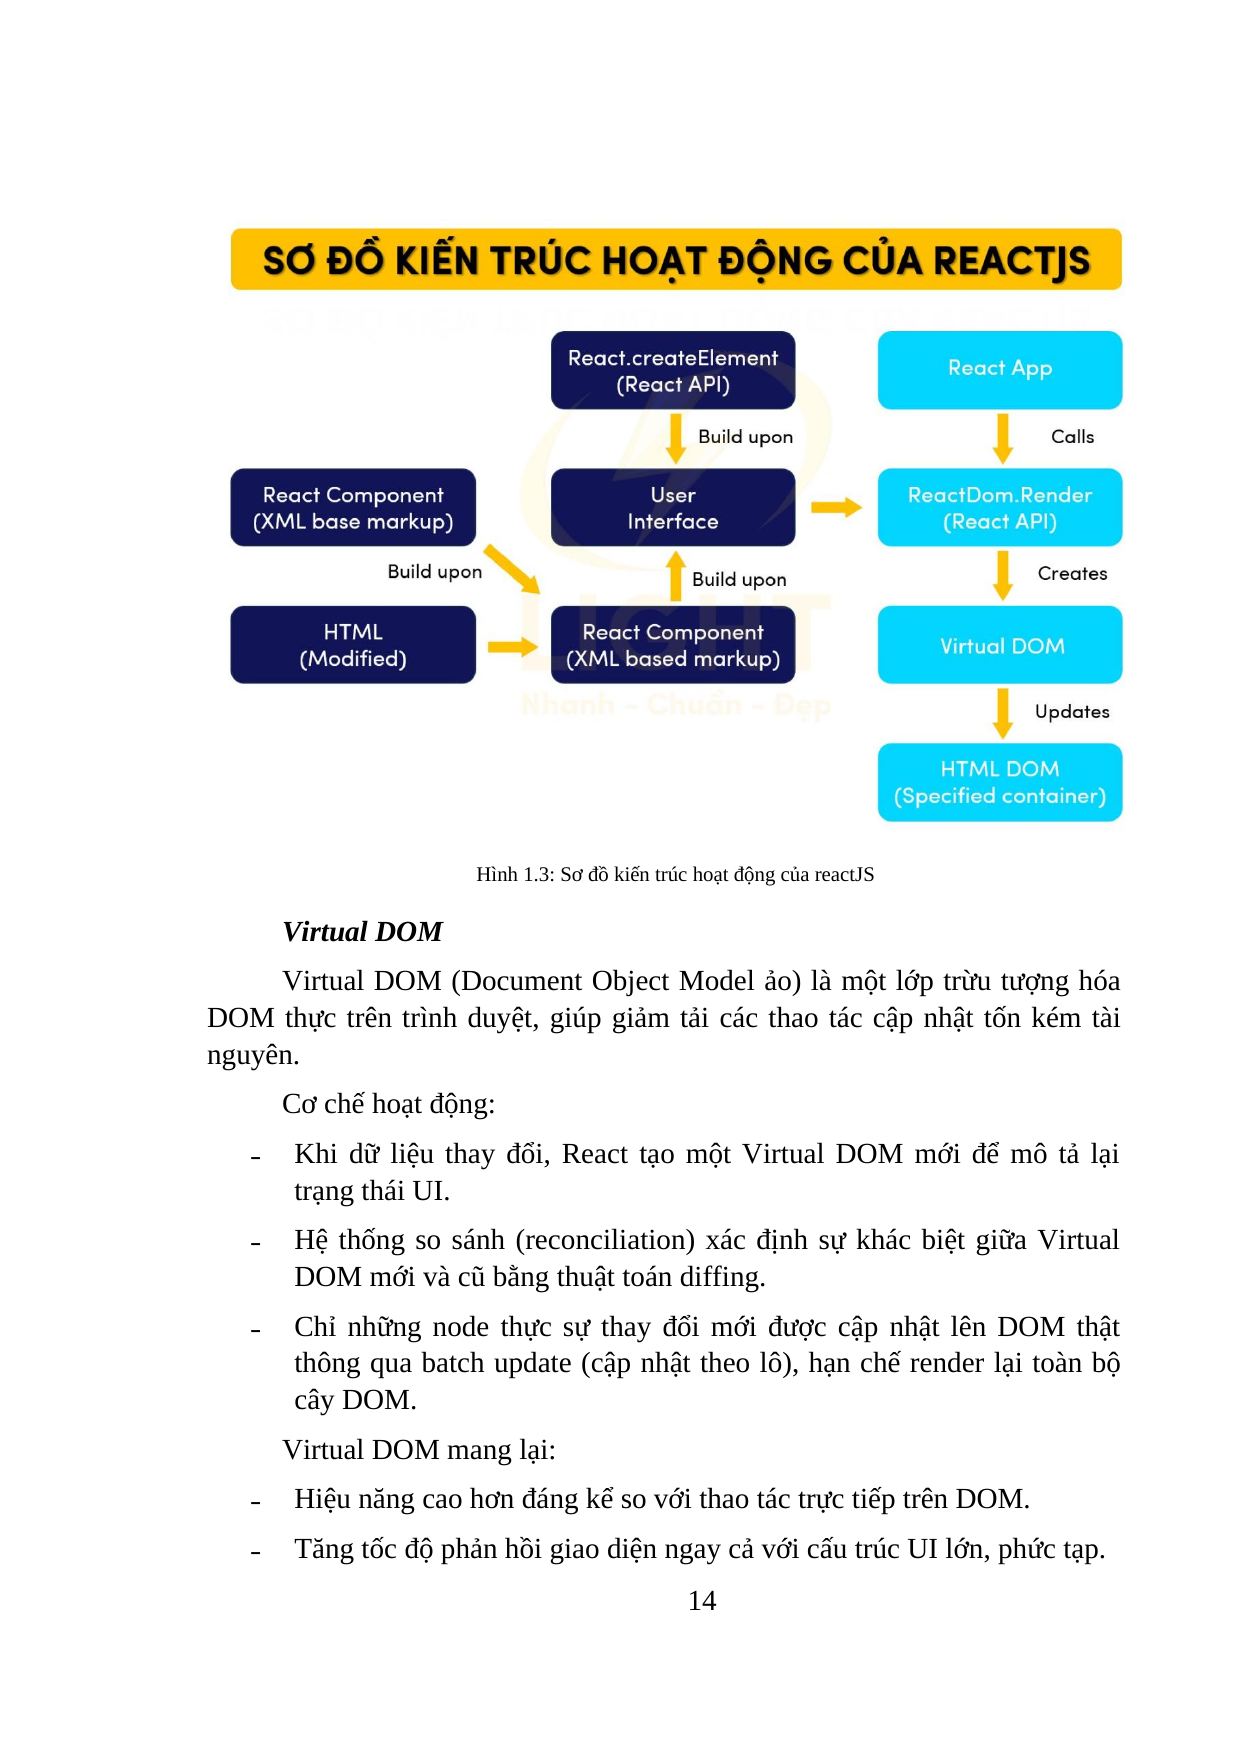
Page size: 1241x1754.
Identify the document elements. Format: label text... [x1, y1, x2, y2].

list Chỉ những node thực sự thay đổi mới được cập nhật lên DOM thật thông qua batch update (cập nhật theo lô), hạn chế render lại toàn bộ cây DOM. [251, 1309, 1122, 1416]
text Virtual DOM (Document Object Model ảo) là một lớp trừu tượng hóa DOM thực trên trình duyệt, giúp giảm tải các thao tác cập nhật tốn kém tài nguyên. [207, 963, 1122, 1071]
list Hệ thống so sánh (reconciliation) xác định sự khác biệt giữa Virtual DOM mới và cũ bằng thuật toán diffing. [251, 1222, 1122, 1293]
text Cơ chế hoạt động: [207, 1087, 1122, 1120]
list Khi dữ liệu thay đổi, React tạo một Virtual DOM mới để mô tả lại trạng thái UI. [251, 1136, 1122, 1206]
text Virtual DOM mang lại: [207, 1432, 1122, 1465]
table_cell Hình 1.3: Sơ đồ kiến trúc hoạt động của reactJS [207, 849, 1144, 902]
list Hiệu năng cao hơn đáng kể so với thao tác trực tiếp trên DOM. [251, 1481, 1122, 1515]
table_header [207, 207, 1144, 849]
text Virtual DOM [207, 914, 1122, 948]
list Tăng tốc độ phản hồi giao diện ngay cả với cấu trúc UI lớn, phức tạp. [251, 1531, 1122, 1564]
picture [218, 219, 1132, 834]
